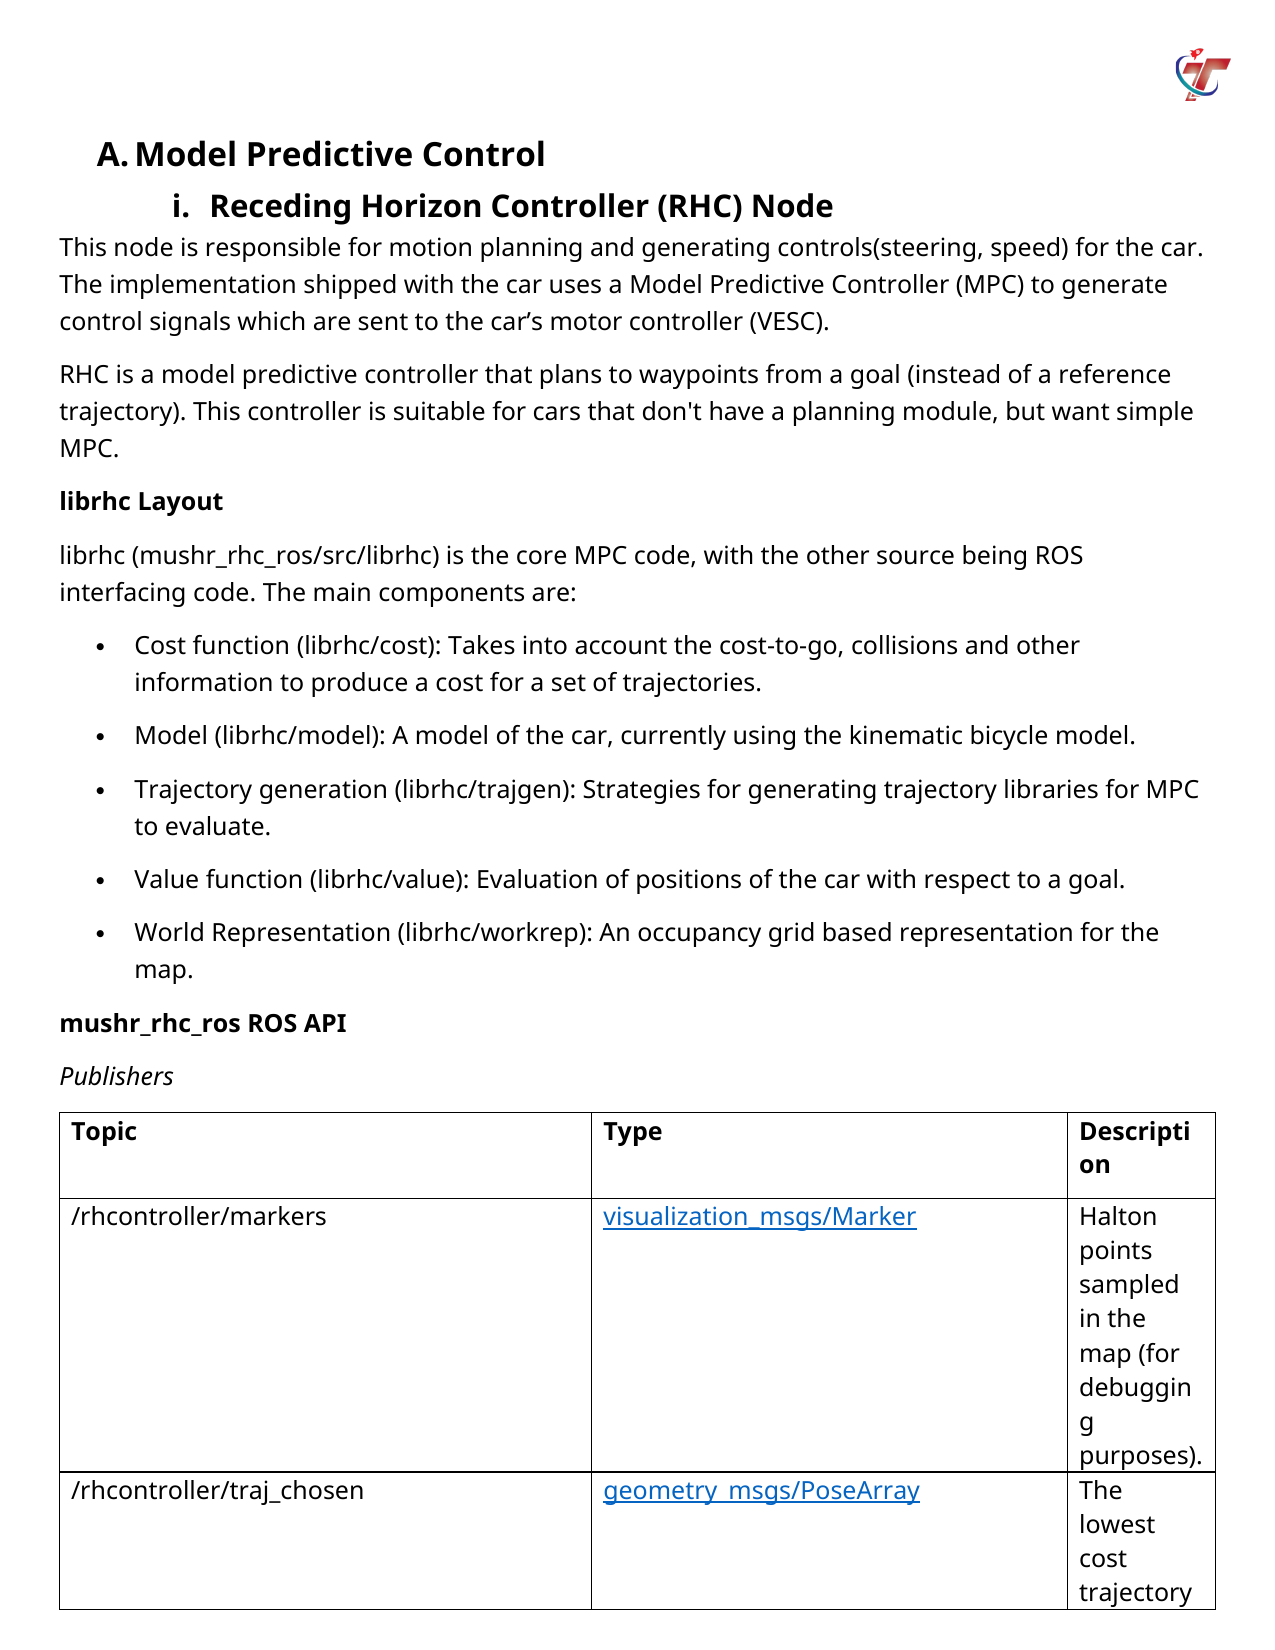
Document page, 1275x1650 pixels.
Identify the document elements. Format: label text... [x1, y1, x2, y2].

text This node is responsible for motion planning and generating controls(steering, speed) for the car. The implementation shipped with the car uses a Model Predictive Controller (MPC) to generate control signals which are sent to the car’s motor controller (VESC). [59, 230, 1216, 338]
picture [1175, 45, 1231, 101]
table_cell /rhcontroller/markers [60, 1199, 591, 1471]
list Cost function (librhc/cost): Takes into account the cost-to-go, collisions and other information to produce a cost for a set of trajectories. [97, 628, 1216, 698]
list World Representation (librhc/workrep): An occupancy grid based representation for the map. [97, 915, 1216, 986]
text RHC is a model predictive controller that plans to waypoints from a goal (instead of a reference trajectory). This controller is suitable for cars that don't have a planning module, but want simple MPC. [59, 357, 1216, 465]
text mushr_rhc_ros ROS API [59, 1005, 1216, 1039]
text librhc (mushr_rhc_ros/src/librhc) is the core MPC code, with the other source being ROS interfacing code. The main components are: [59, 537, 1216, 608]
subtitle Model Predictive Control [97, 131, 1216, 176]
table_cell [60, 1473, 591, 1609]
list Model (librhc/model): A model of the car, currently using the kinematic bicycle model. [97, 718, 1216, 752]
text librhc Layout [59, 484, 1216, 518]
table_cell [592, 1473, 1067, 1609]
subtitle Receding Horizon Controller (RHC) Node [172, 184, 1216, 227]
table_header Description [1068, 1113, 1215, 1198]
table_cell Halton points sampled in the map (for debugging purposes). [1068, 1199, 1215, 1471]
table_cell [1068, 1473, 1215, 1609]
table_cell visualization_msgs/Marker [592, 1199, 1067, 1471]
text Publishers [59, 1059, 1216, 1093]
table_header Topic [60, 1113, 591, 1198]
list Value function (librhc/value): Evaluation of positions of the car with respect to a goal. [97, 862, 1216, 896]
list Trajectory generation (librhc/trajgen): Strategies for generating trajectory libraries for MPC to evaluate. [97, 771, 1216, 842]
table_header Type [592, 1113, 1067, 1198]
